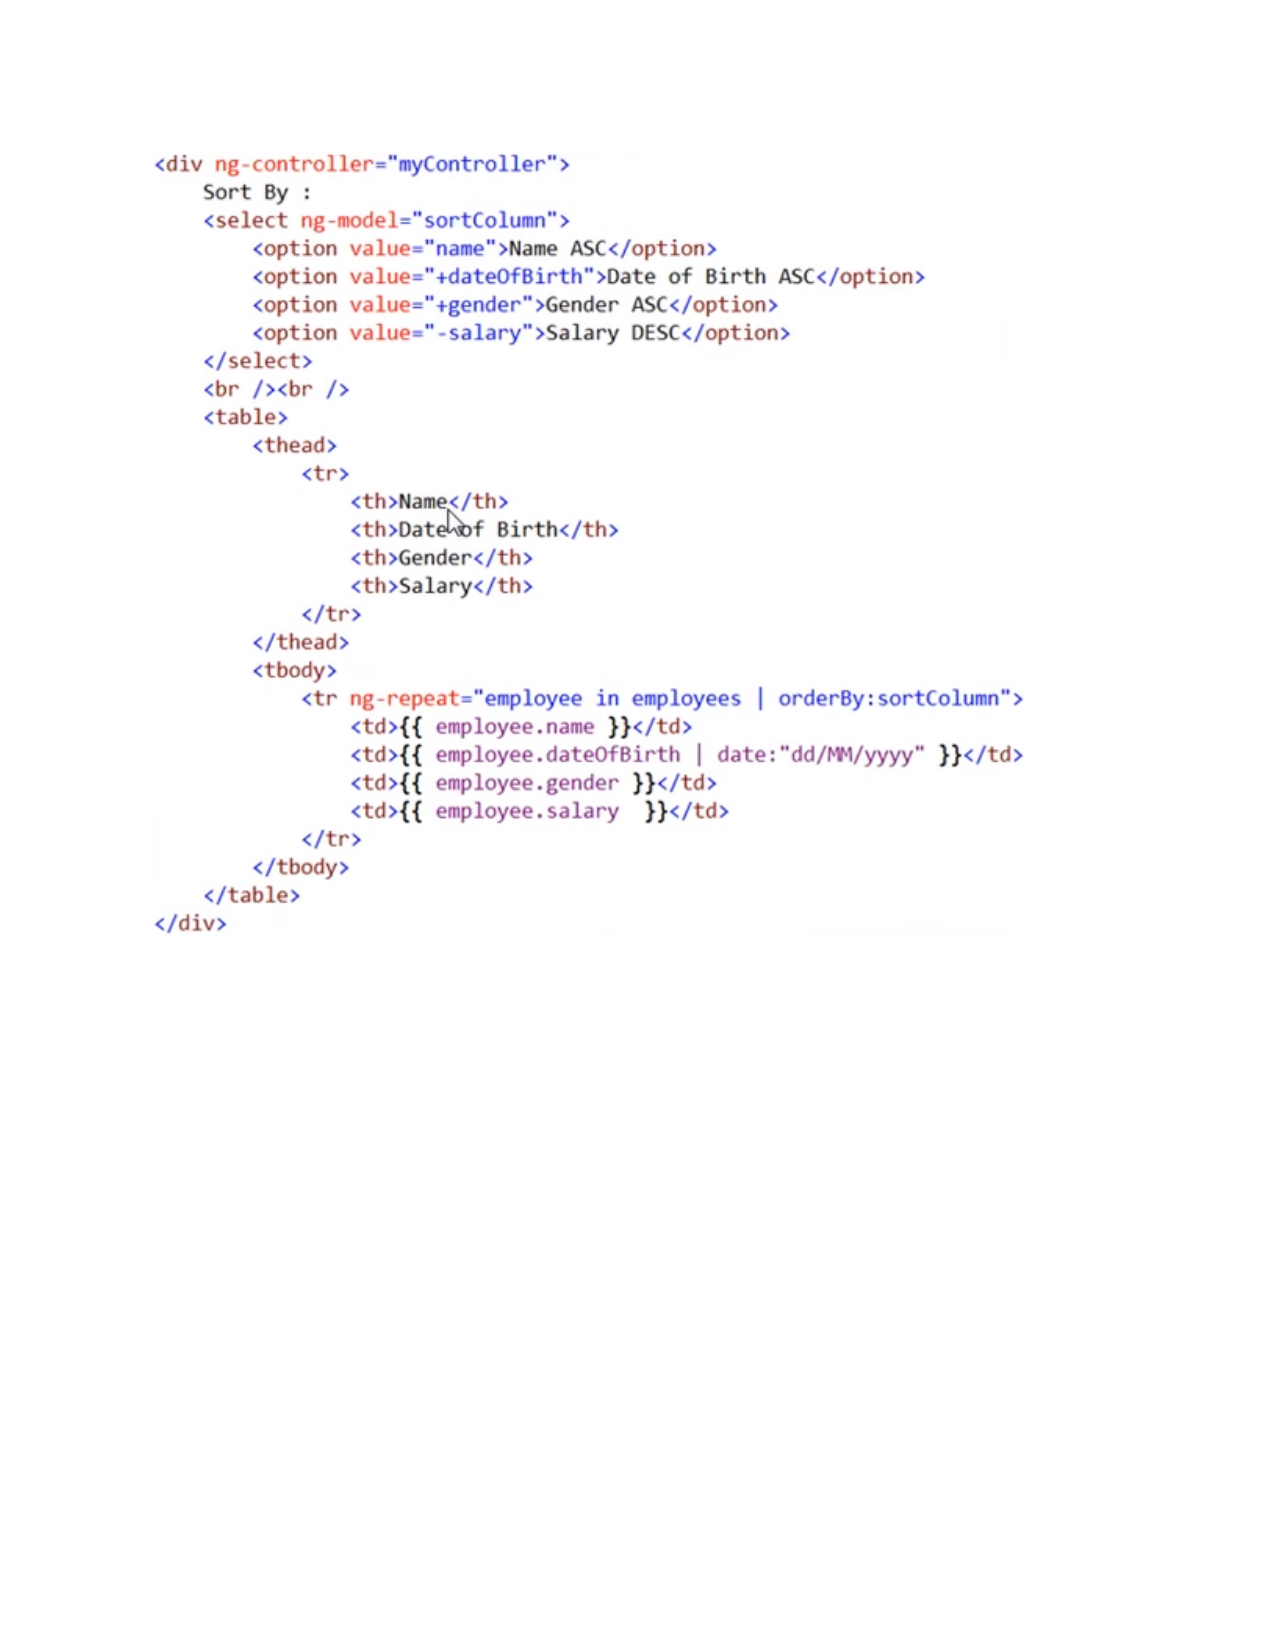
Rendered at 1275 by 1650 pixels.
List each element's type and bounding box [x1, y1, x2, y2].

picture [150, 150, 1025, 936]
